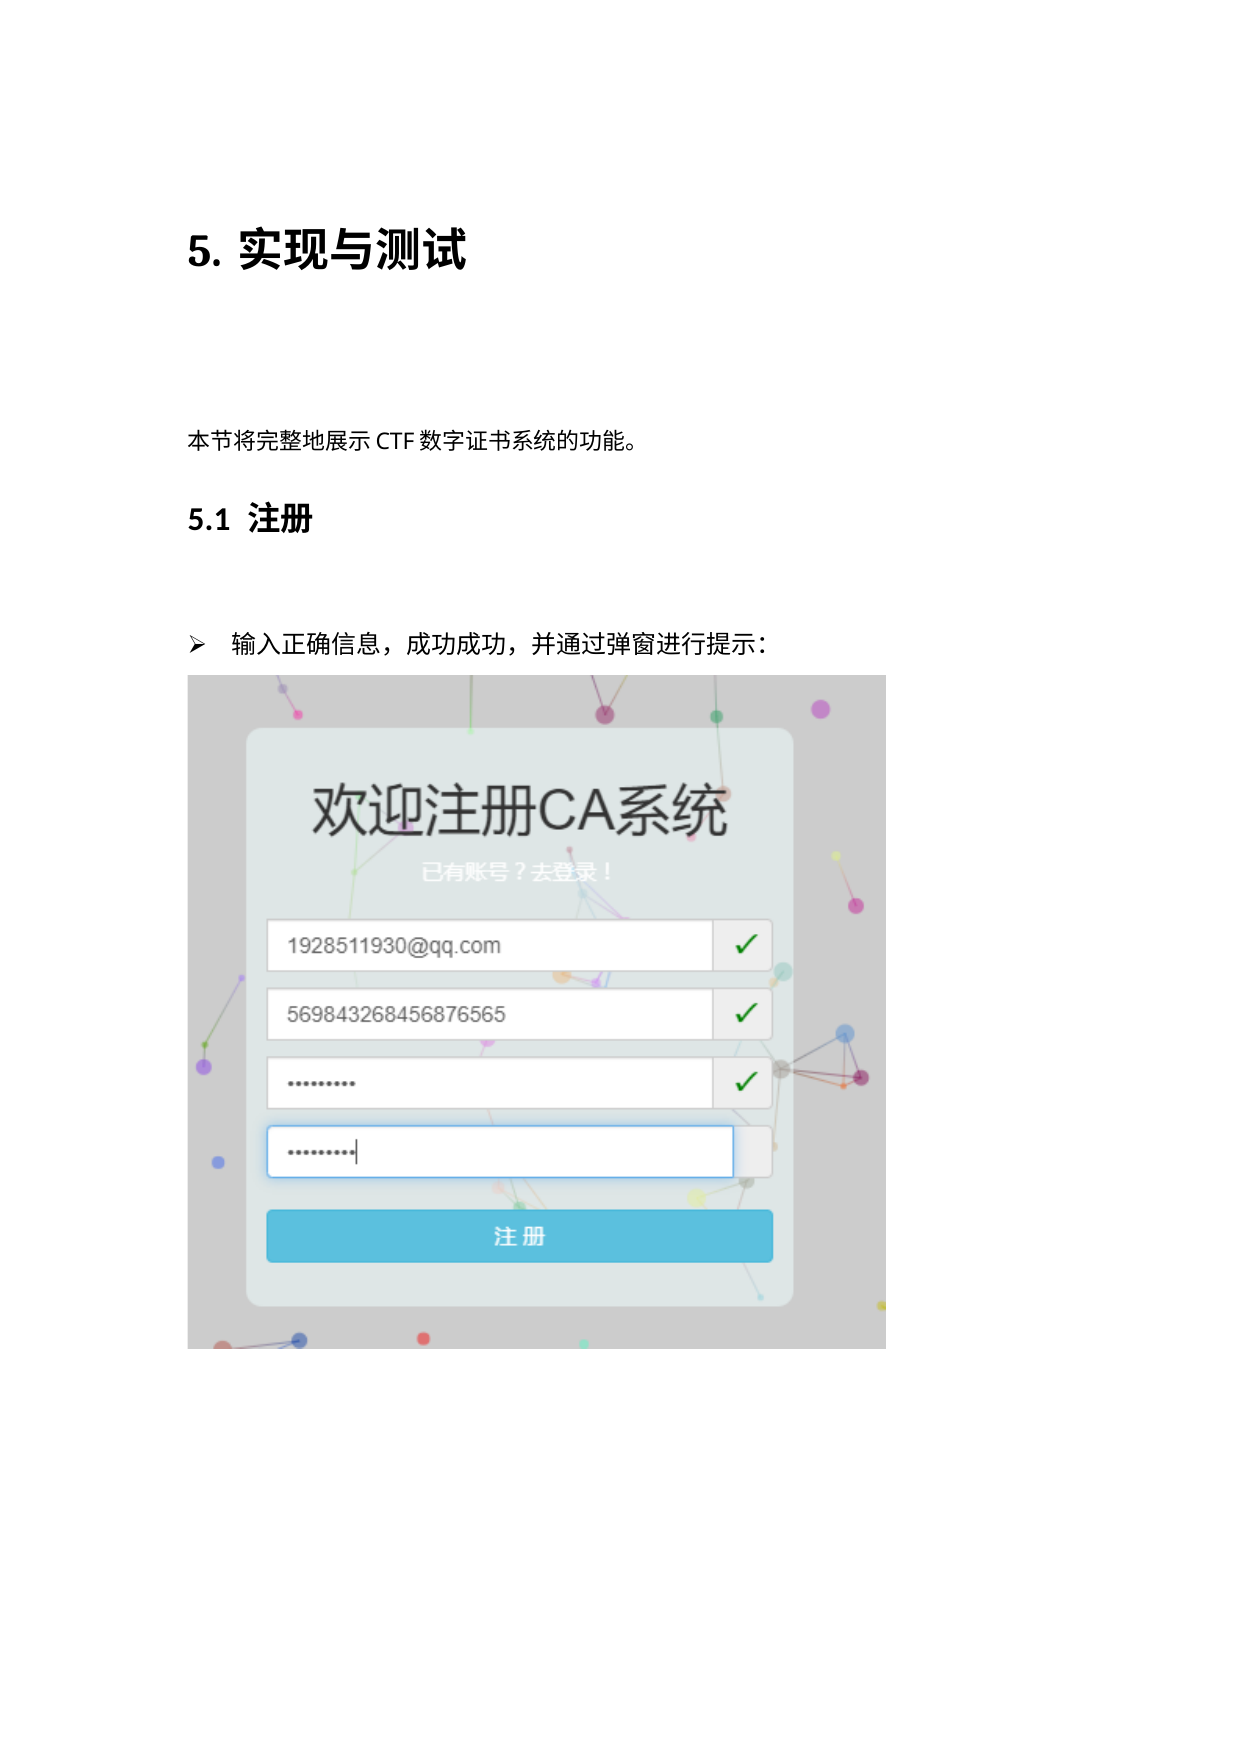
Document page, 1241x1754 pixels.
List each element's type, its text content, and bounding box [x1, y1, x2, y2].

list 输入正确信息，成功成功，并通过弹窗进行提示： [187, 610, 1053, 675]
subtitle 注册 [187, 483, 1053, 548]
subtitle 实现与测试 [187, 197, 1053, 295]
text 本节将完整地展示CTF数字证书系统的功能。 [187, 423, 1053, 456]
picture [187, 675, 886, 1349]
